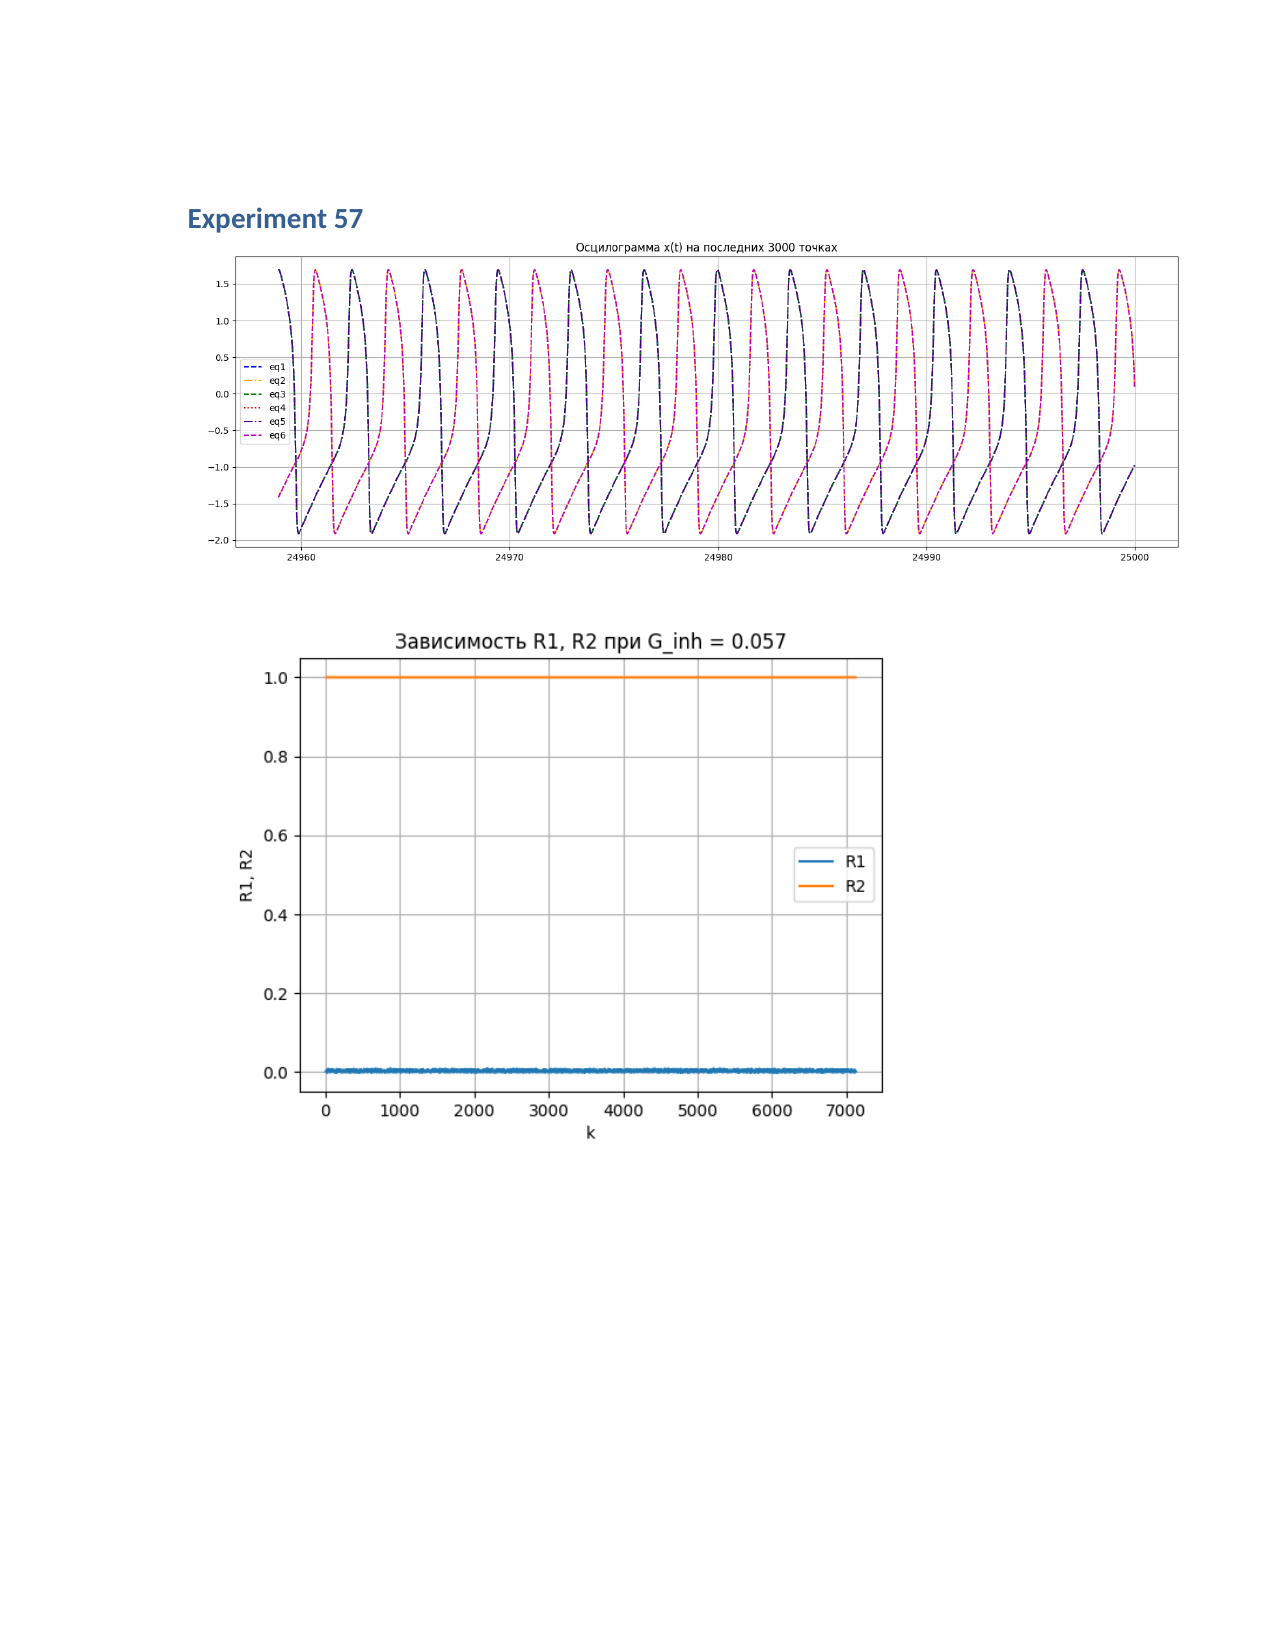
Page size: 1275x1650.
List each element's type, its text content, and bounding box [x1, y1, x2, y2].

picture [206, 590, 957, 1154]
picture [206, 241, 1182, 566]
subtitle Experiment 57 [187, 200, 1087, 236]
